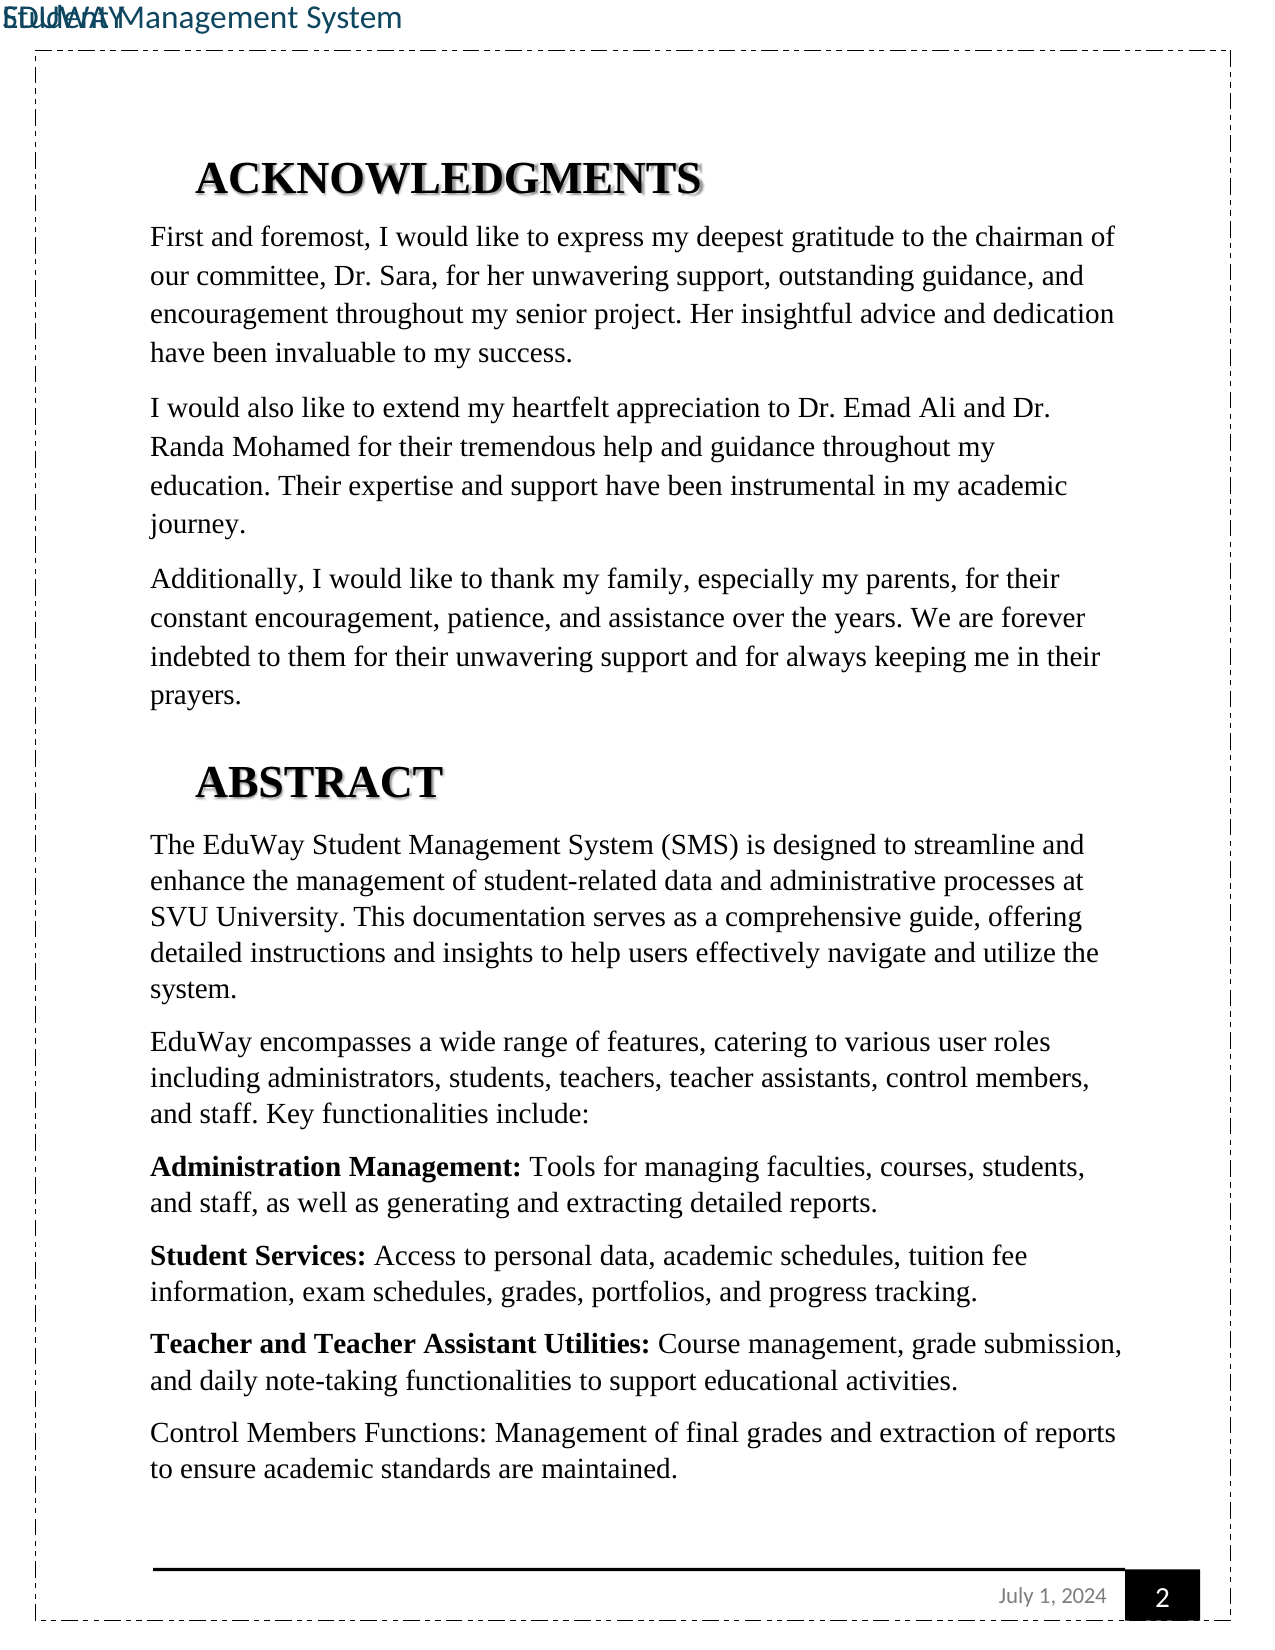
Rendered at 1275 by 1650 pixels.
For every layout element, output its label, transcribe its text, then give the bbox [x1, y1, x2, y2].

text July 1, 2024 [35, 1581, 1107, 1609]
picture [194, 160, 706, 198]
text Additionally, I would like to thank my family, especially my parents, for their constant encouragement, patience, and assistance over the years. We are forever indebted to them for their unwavering support and for always keeping me in their prayers. [150, 562, 1123, 711]
picture [194, 765, 446, 802]
text Student Services: Access to personal data, academic schedules, tuition fee information, exam schedules, grades, portfolios, and progress tracking. [150, 1238, 1123, 1307]
text Administration Management: Tools for managing faculties, courses, students, and staff, as well as generating and extracting detailed reports. [150, 1149, 1113, 1218]
text Control Members Functions: Management of final grades and extraction of reports to ensure academic standards are maintained. [150, 1415, 1123, 1485]
text First and foremost, I would like to express my deepest gratitude to the chairman of our committee, Dr. Sara, for her unwavering support, outstanding guidance, and encouragement throughout my senior project. Her insightful advice and dedication have been invaluable to my success. [150, 219, 1123, 369]
text EduWay encompasses a wide range of features, catering to various user roles including administrators, students, teachers, teacher assistants, control members, and staff. Key functionalities include: [150, 1024, 1123, 1130]
text I would also like to extend my heartfelt appreciation to Dr. Emad Ali and Dr. Randa Mohamed for their tremendous help and guidance throughout my education. Their expertise and support have been instrumental in my academic journey. [150, 391, 1123, 540]
text Teacher and Teacher Assistant Utilities: Course management, grade submission, and daily note-taking functionalities to support educational activities. [150, 1327, 1123, 1396]
text The EduWay Student Management System (SMS) is designed to streamline and enhance the management of student-related data and administrative processes at SVU University. This documentation serves as a comprehensive guide, offering detailed instructions and insights to help users effectively navigate and utilize the system. [150, 771, 1123, 1005]
